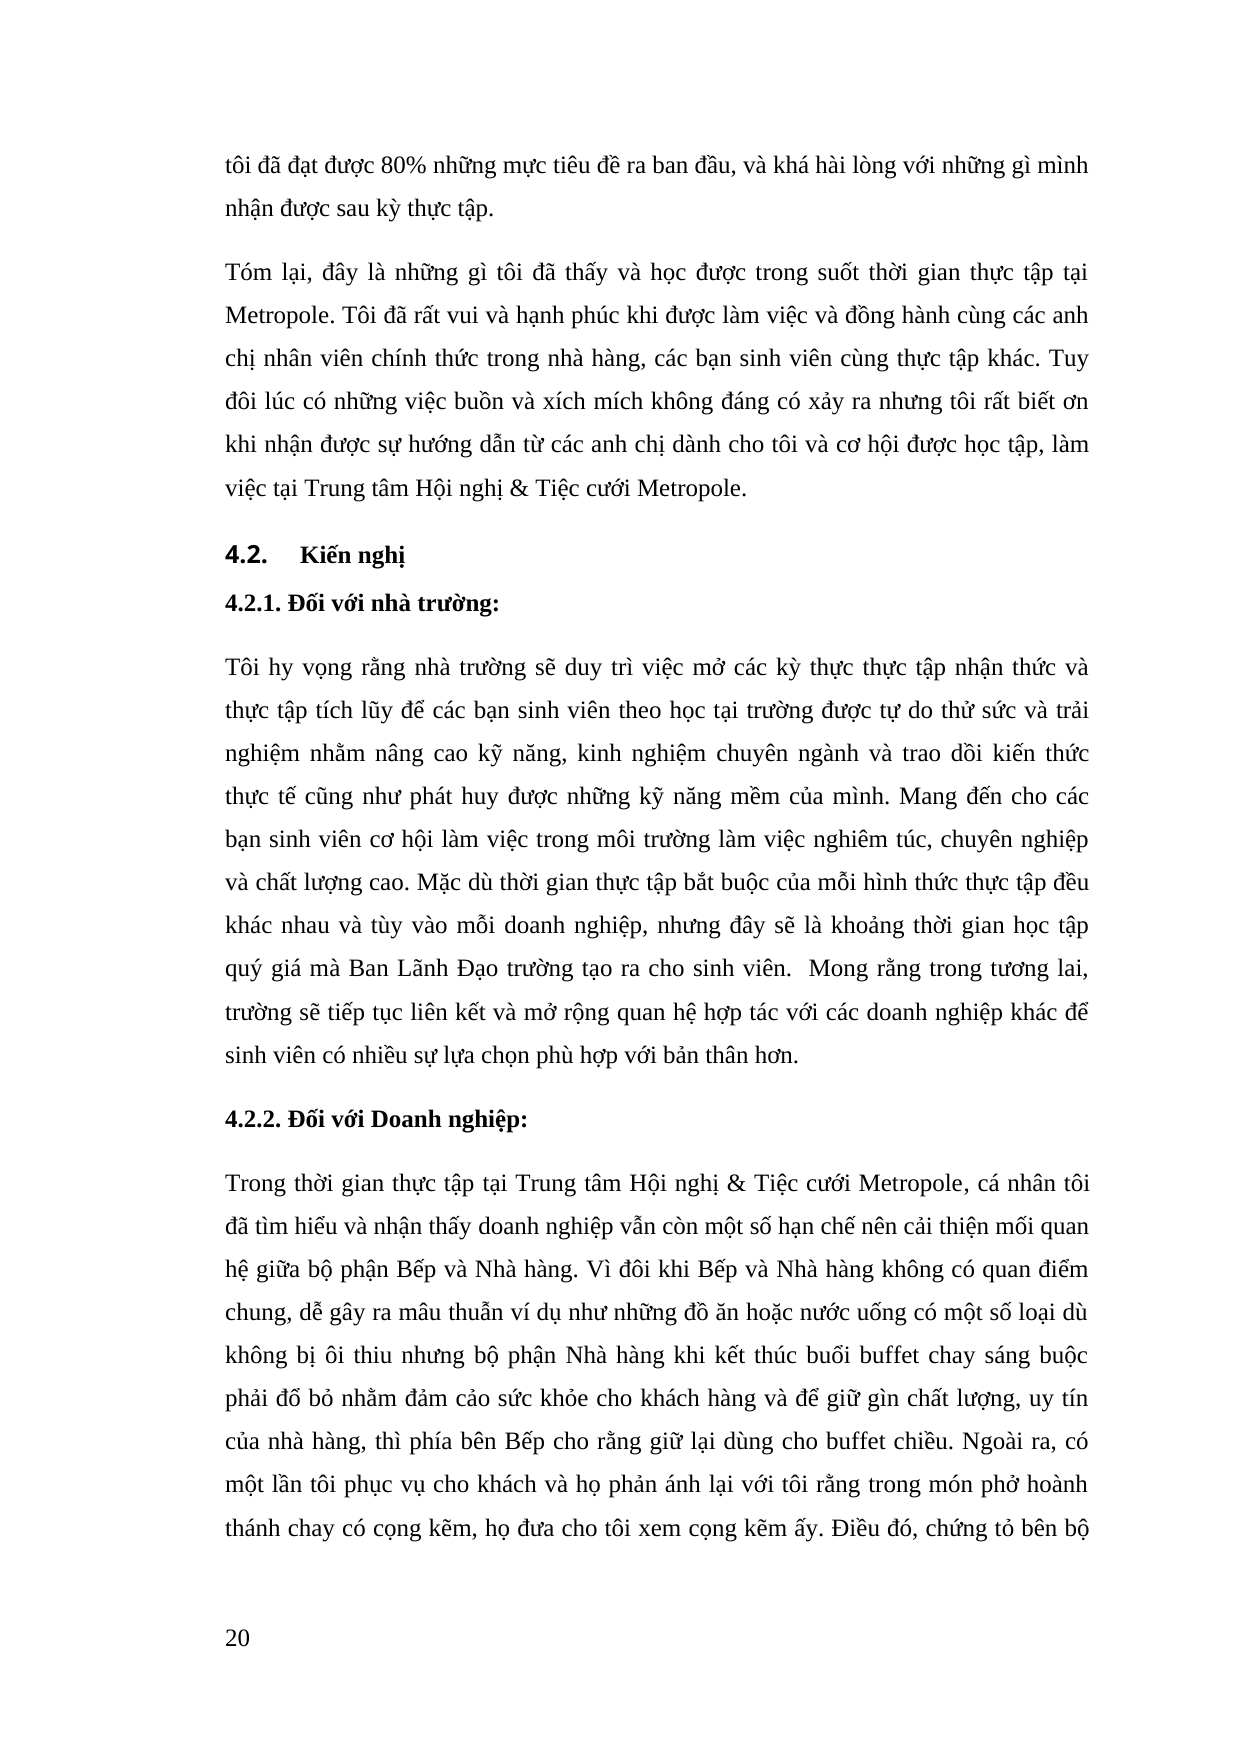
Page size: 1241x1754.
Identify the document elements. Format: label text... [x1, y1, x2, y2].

text 4.2.2. Đối với Doanh nghiệp: [225, 1104, 1090, 1132]
subtitle Kiến nghị [225, 537, 1090, 571]
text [225, 1168, 1090, 1541]
text Tôi hy vọng rằng nhà trường sẽ duy trì việc mở các kỳ thực thực tập nhận thức và thực tập tích lũy để các bạn sinh viên theo học tại trường được tự do thử sức và trải nghiệm nhằm nâng cao kỹ năng, kinh nghiệm chuyên ngành và trao dồi kiến thức thực tế cũng như phát huy được những kỹ năng mềm của mình. Mang đến cho các bạn sinh viên cơ hội làm việc trong môi trường làm việc nghiêm túc, chuyên nghiệp và chất lượng cao. Mặc dù thời gian thực tập bắt buộc của mỗi hình thức thực tập đều khác nhau và tùy vào mỗi doanh nghiệp, nhưng đây sẽ là khoảng thời gian học tập quý giá mà Ban Lãnh Đạo trường tạo ra cho sinh viên. Mong rằng trong tương lai, trường sẽ tiếp tục liên kết và mở rộng quan hệ hợp tác với các doanh nghiệp khác để sinh viên có nhiều sự lựa chọn phù hợp với bản thân hơn. [225, 652, 1090, 1068]
text 4.2.1. Đối với nhà trường: [225, 588, 1090, 616]
text Tóm lại, đây là những gì tôi đã thấy và học được trong suốt thời gian thực tập tại Metropole. Tôi đã rất vui và hạnh phúc khi được làm việc và đồng hành cùng các anh chị nhân viên chính thức trong nhà hàng, các bạn sinh viên cùng thực tập khác. Tuy đôi lúc có những việc buồn và xích mích không đáng có xảy ra nhưng tôi rất biết ơn khi nhận được sự hướng dẫn từ các anh chị dành cho tôi và cơ hội được học tập, làm việc tại Trung tâm Hội nghị & Tiệc cưới Metropole. [225, 257, 1090, 501]
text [225, 150, 1090, 222]
